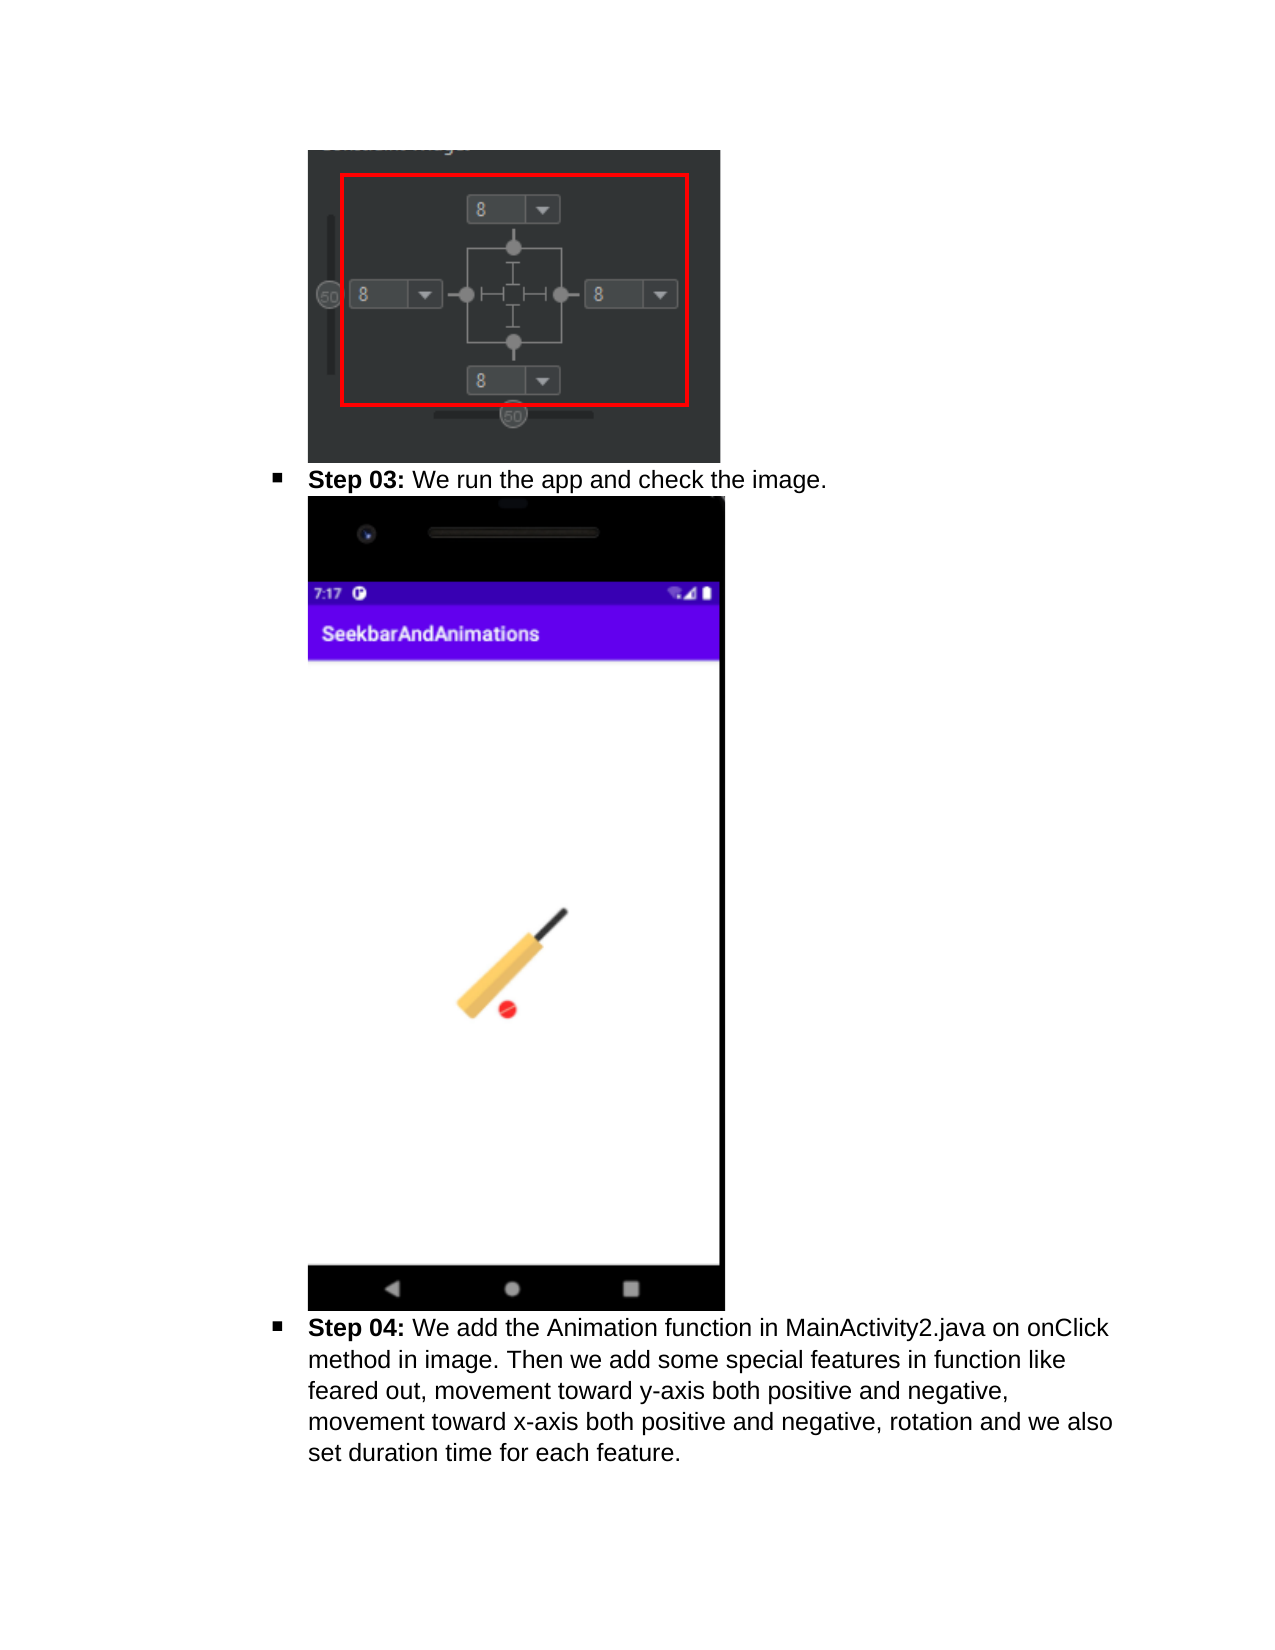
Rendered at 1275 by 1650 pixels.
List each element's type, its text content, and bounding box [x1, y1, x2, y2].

picture [307, 150, 721, 463]
list Step 03: We run the app and check the image. [270, 465, 1125, 494]
picture [307, 496, 725, 1311]
list Step 04: We add the Animation function in MainActivity2.java on onClick method in image. Then we add some special features in function like feared out, movement toward y-axis both positive and negative, movement toward x-axis both positive and negative, rotation and we also set duration time for each feature. [270, 1313, 1125, 1467]
